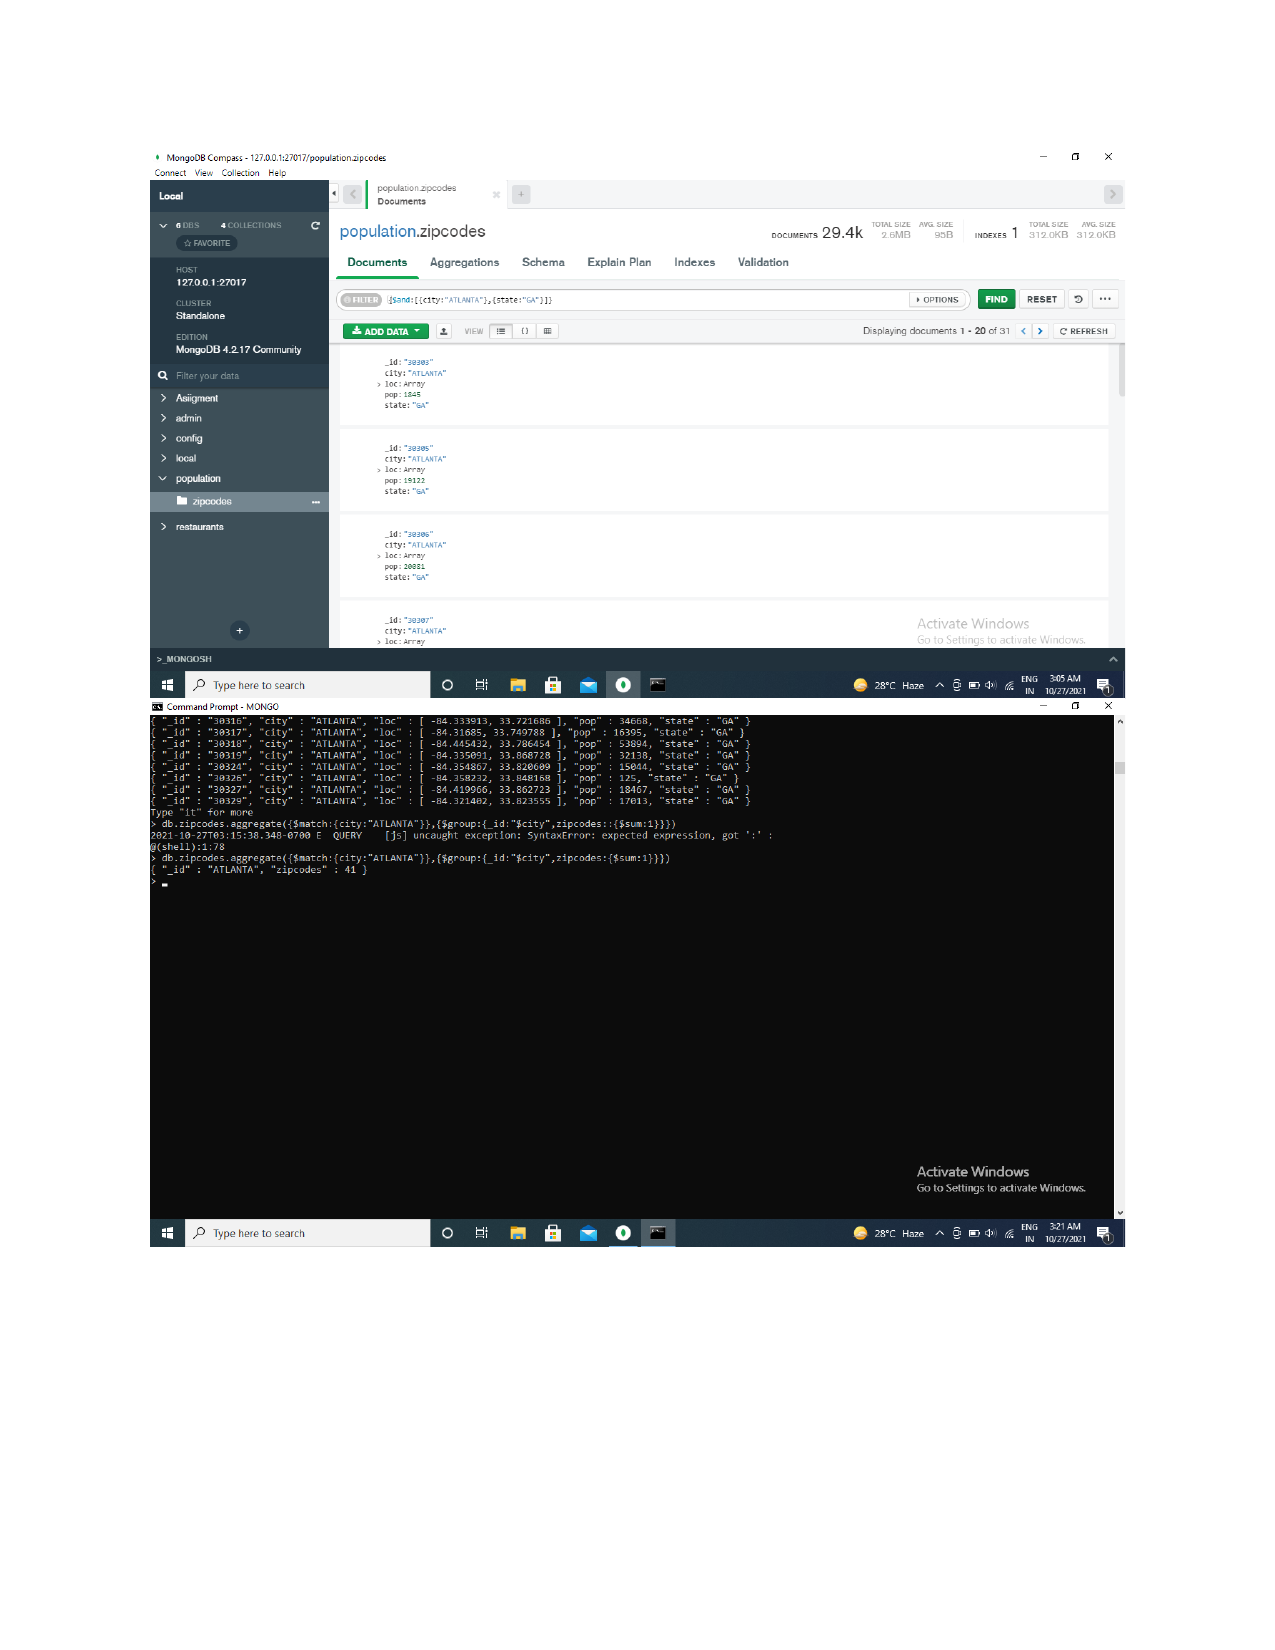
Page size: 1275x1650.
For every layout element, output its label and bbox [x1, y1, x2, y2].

picture [150, 150, 1125, 1247]
